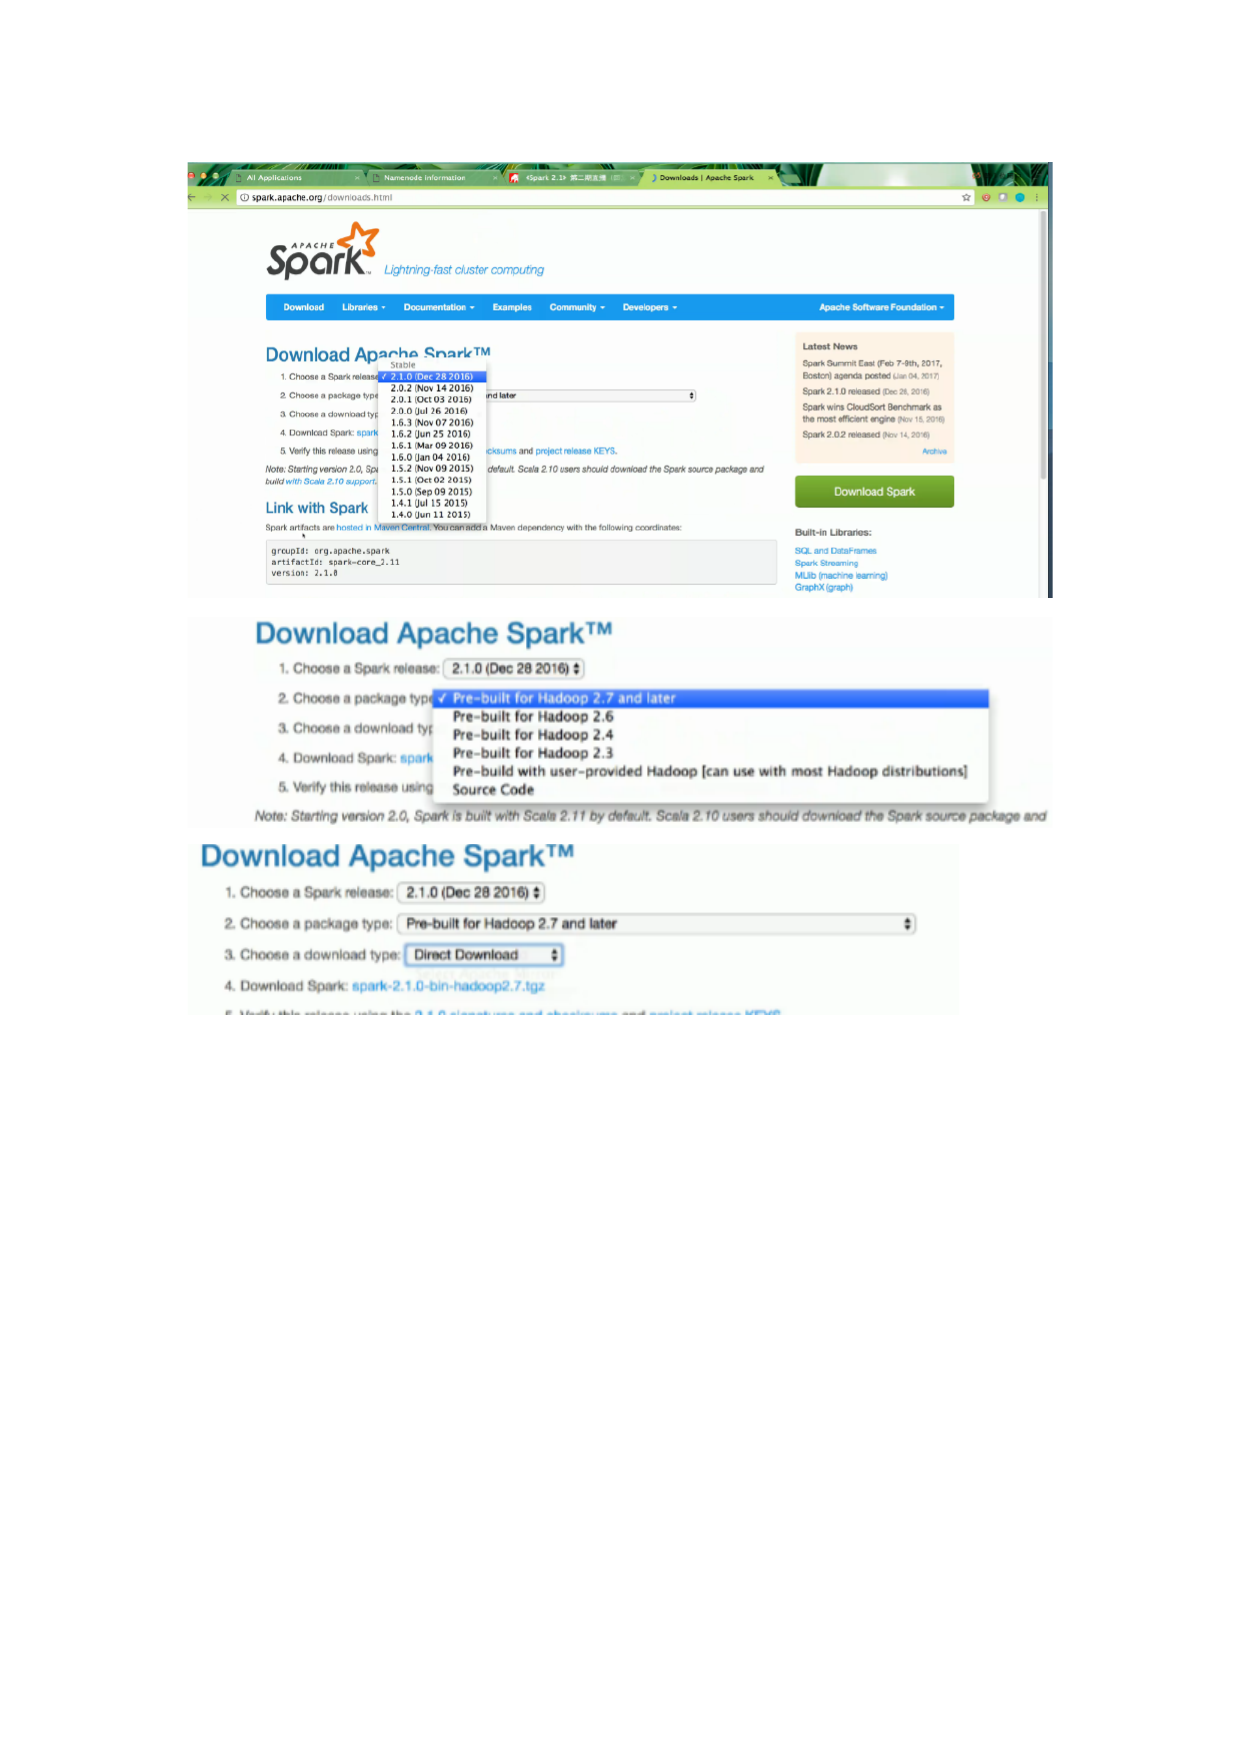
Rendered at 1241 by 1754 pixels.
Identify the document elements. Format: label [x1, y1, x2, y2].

picture [187, 617, 1053, 828]
picture [187, 844, 960, 1015]
picture [187, 162, 1053, 598]
